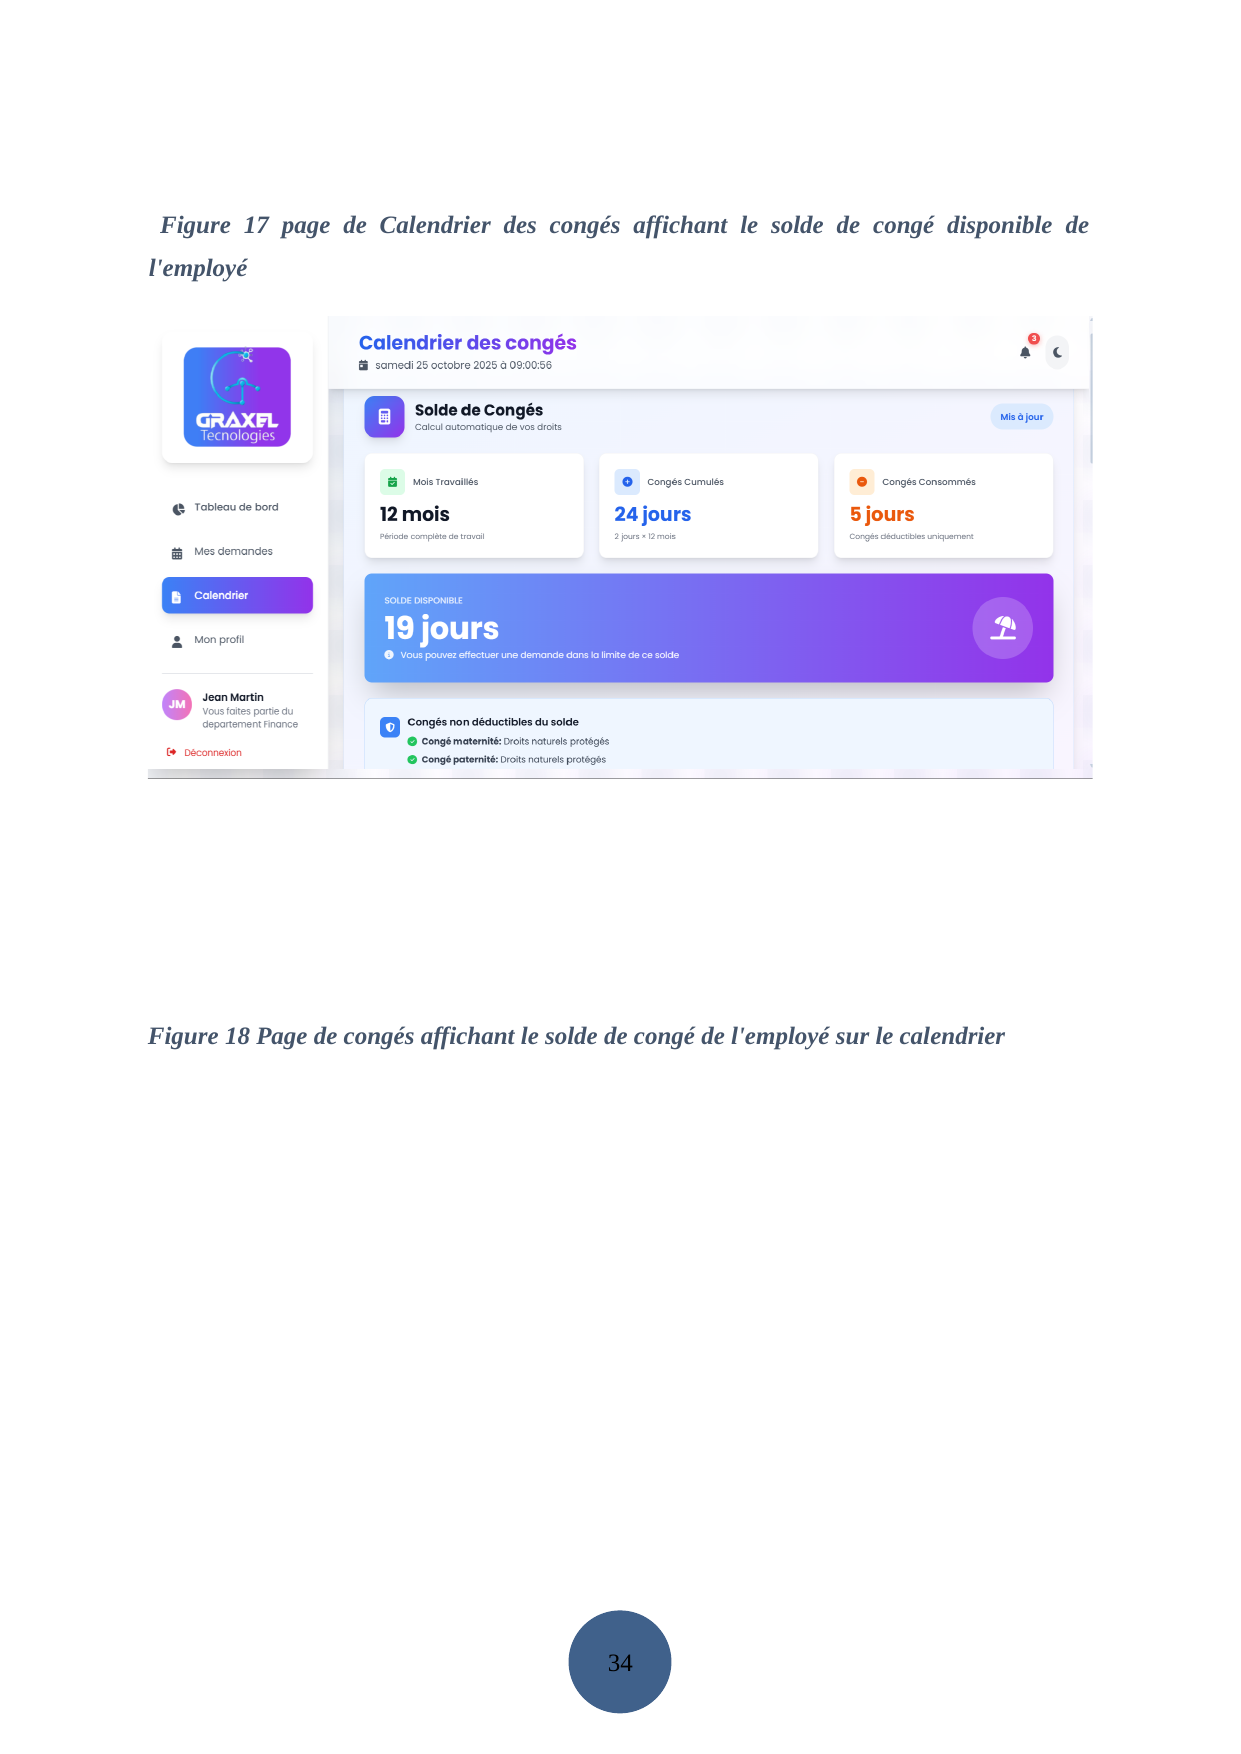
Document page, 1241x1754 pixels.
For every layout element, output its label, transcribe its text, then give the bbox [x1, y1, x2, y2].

text Figure 17 page de Calendrier des congés affichant le solde de congé disponible de l'employé [148, 210, 1093, 282]
text Figure 18 Page de congés affichant le solde de congé de l'employé sur le calendrier [148, 1021, 1093, 1050]
picture [147, 316, 1093, 779]
